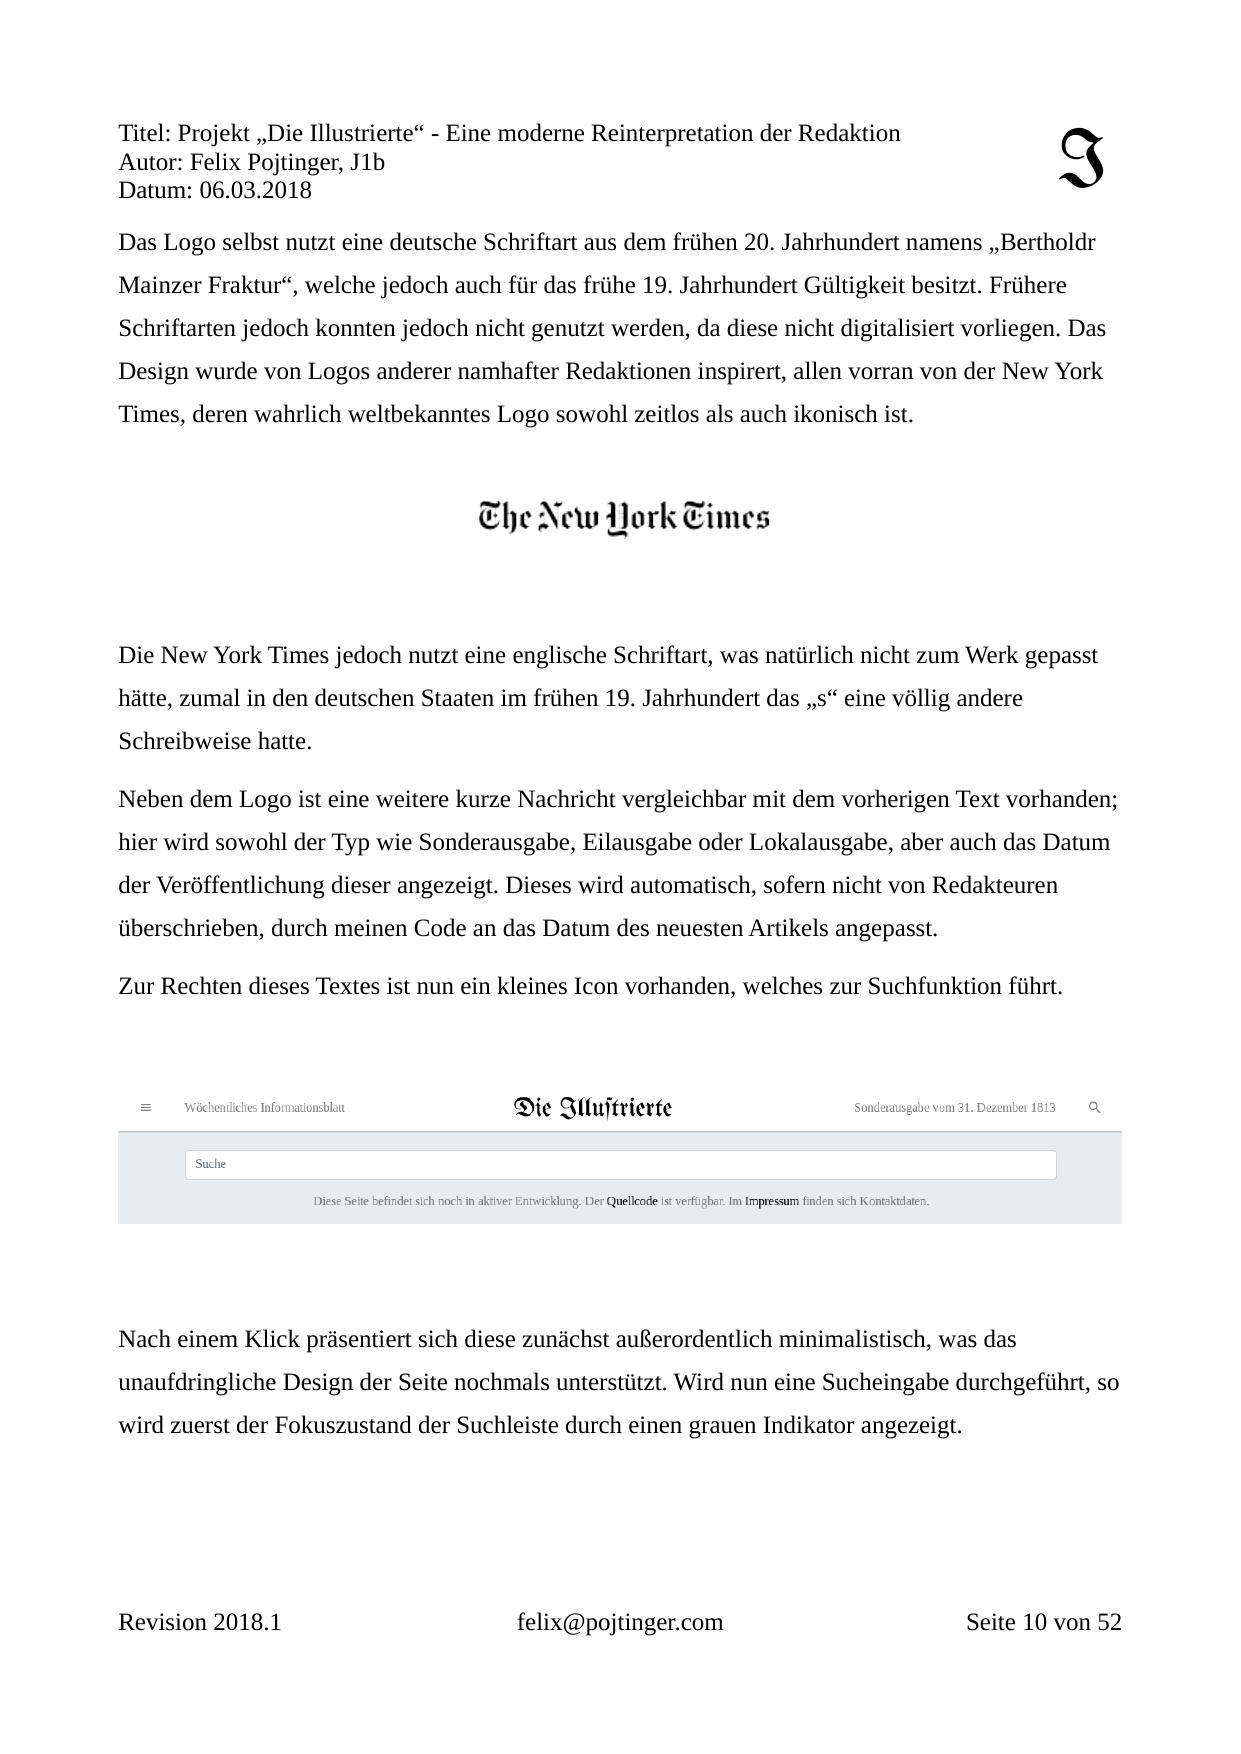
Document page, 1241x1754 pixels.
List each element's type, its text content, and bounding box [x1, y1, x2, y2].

picture [479, 501, 770, 539]
picture [118, 1086, 1123, 1224]
text Zur Rechten dieses Textes ist nun ein kleines Icon vorhanden, welches zur Suchfunktion führt. [118, 971, 1122, 1000]
text Neben dem Logo ist eine weitere kurze Nachricht vergleichbar mit dem vorherigen Text vorhanden; hier wird sowohl der Typ wie Sonderausgabe, Eilausgabe oder Lokalausgabe, aber auch das Datum der Veröffentlichung dieser angezeigt. Dieses wird automatisch, sofern nicht von Redakteuren überschrieben, durch meinen Code an das Datum des neuesten Artikels angepasst. [118, 784, 1122, 942]
text Das Logo selbst nutzt eine deutsche Schriftart aus dem frühen 20. Jahrhundert namens „Bertholdr Mainzer Fraktur“, welche jedoch auch für das frühe 19. Jahrhundert Gültigkeit besitzt. Frühere Schriftarten jedoch konnten jedoch nicht genutzt werden, da diese nicht digitalisiert vorliegen. Das Design wurde von Logos anderer namhafter Redaktionen inspirert, allen vorran von der New York Times, deren wahrlich weltbekanntes Logo sowohl zeitlos als auch ikonisch ist. [118, 227, 1122, 428]
picture [1046, 120, 1120, 194]
text Die New York Times jedoch nutzt eine englische Schriftart, was natürlich nicht zum Werk gepasst hätte, zumal in den deutschen Staaten im frühen 19. Jahrhundert das „s“ eine völlig andere Schreibweise hatte. [118, 640, 1122, 755]
text Nach einem Klick präsentiert sich diese zunächst außerordentlich minimalistisch, was das unaufdringliche Design der Seite nochmals unterstützt. Wird nun eine Sucheingabe durchgeführt, so wird zuerst der Fokuszustand der Suchleiste durch einen grauen Indikator angezeigt. [118, 1324, 1122, 1439]
